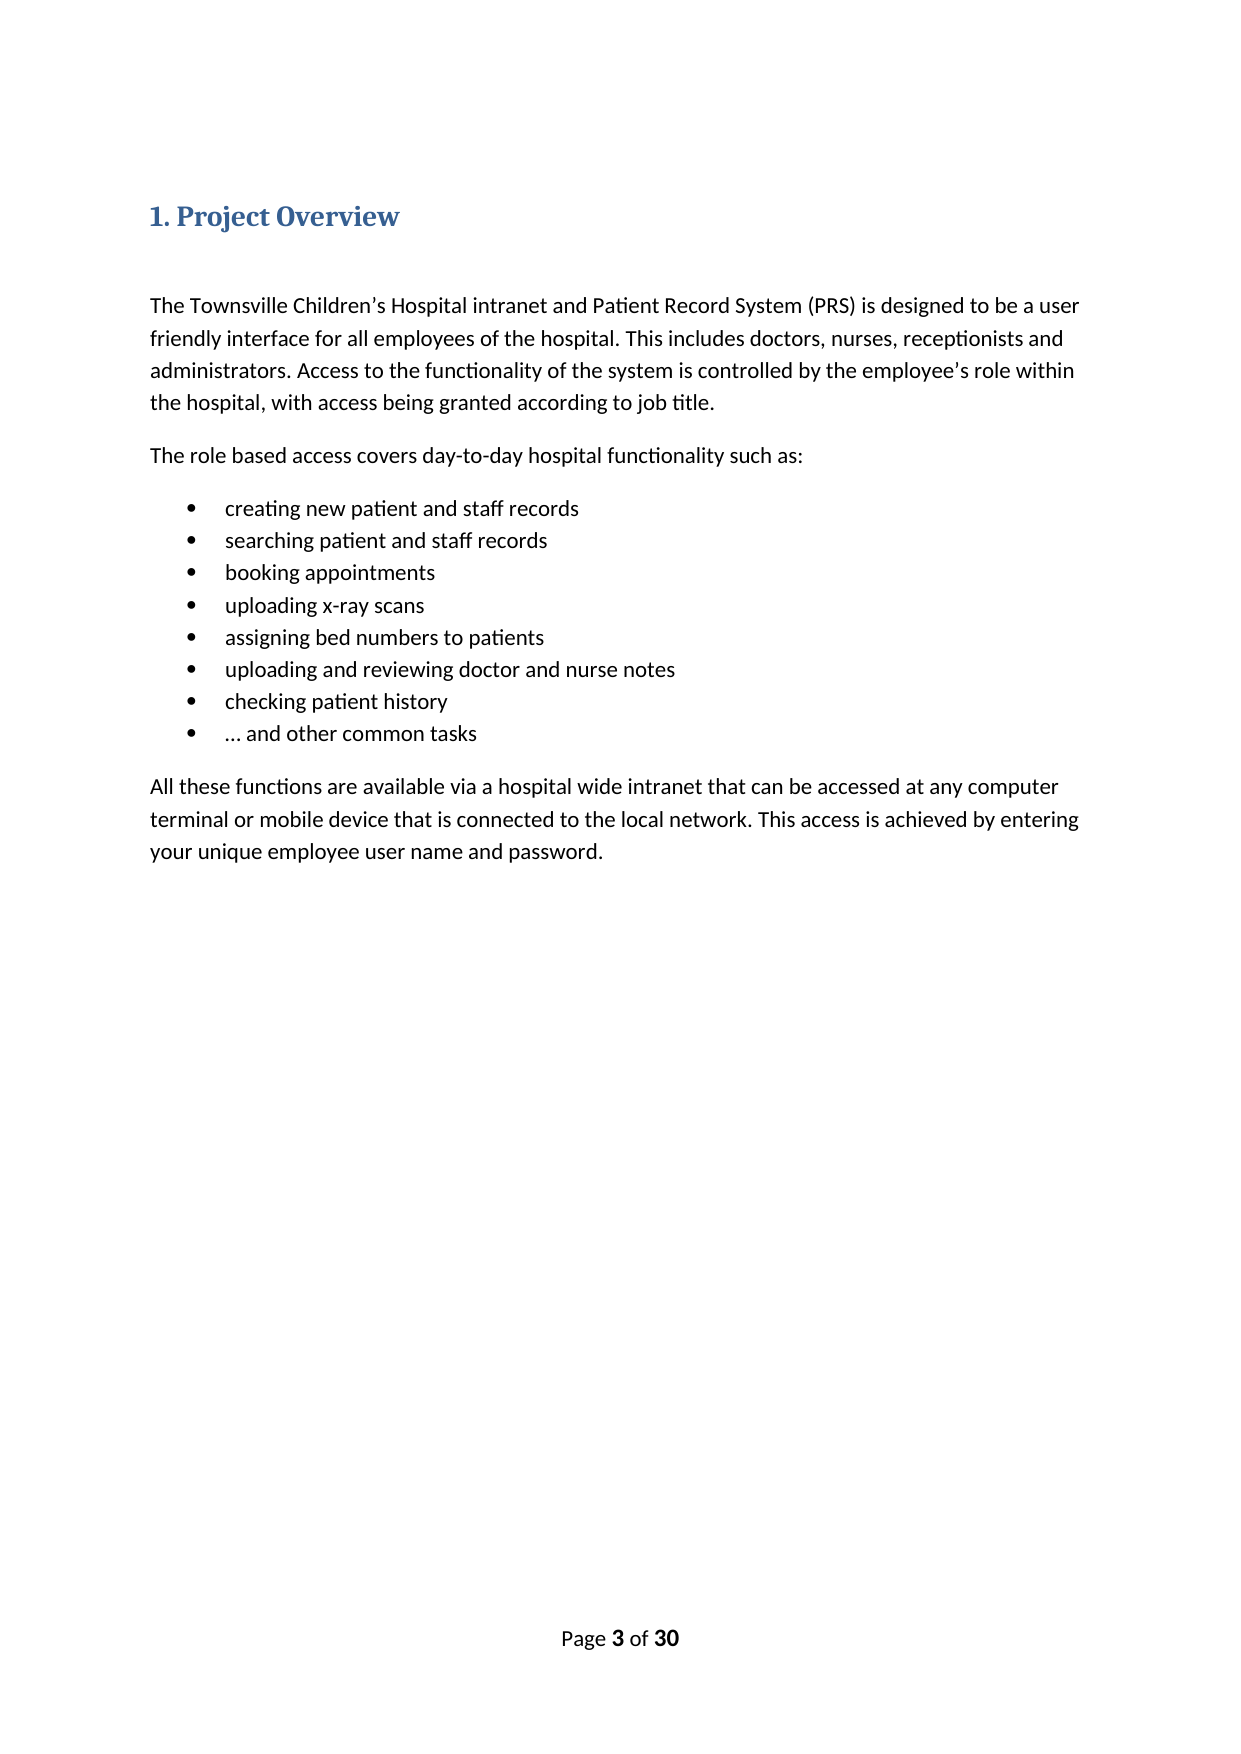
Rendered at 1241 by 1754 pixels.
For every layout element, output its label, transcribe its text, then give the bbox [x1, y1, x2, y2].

list checking patient history [187, 687, 1090, 715]
text The role based access covers day-to-day hospital functionality such as: [150, 441, 1090, 469]
list uploading and reviewing doctor and nurse notes [187, 655, 1090, 683]
list creating new patient and staff records [187, 494, 1090, 522]
subtitle 1. Project Overview [150, 200, 1090, 233]
list uploading x-ray scans [187, 591, 1090, 619]
list booking appointments [187, 558, 1090, 587]
list searching patient and staff records [187, 526, 1090, 554]
list … and other common tasks [187, 719, 1090, 747]
list assigning bed numbers to patients [187, 623, 1090, 651]
text The Townsville Children’s Hospital intranet and Patient Record System (PRS) is designed to be a user friendly interface for all employees of the hospital. This includes doctors, nurses, receptionists and administrators. Access to the functionality of the system is controlled by the employee’s role within the hospital, with access being granted according to job title. [150, 292, 1090, 416]
text All these functions are available via a hospital wide intranet that can be accessed at any computer terminal or mobile device that is connected to the local network. This access is achieved by entering your unique employee user name and password. [150, 772, 1090, 865]
